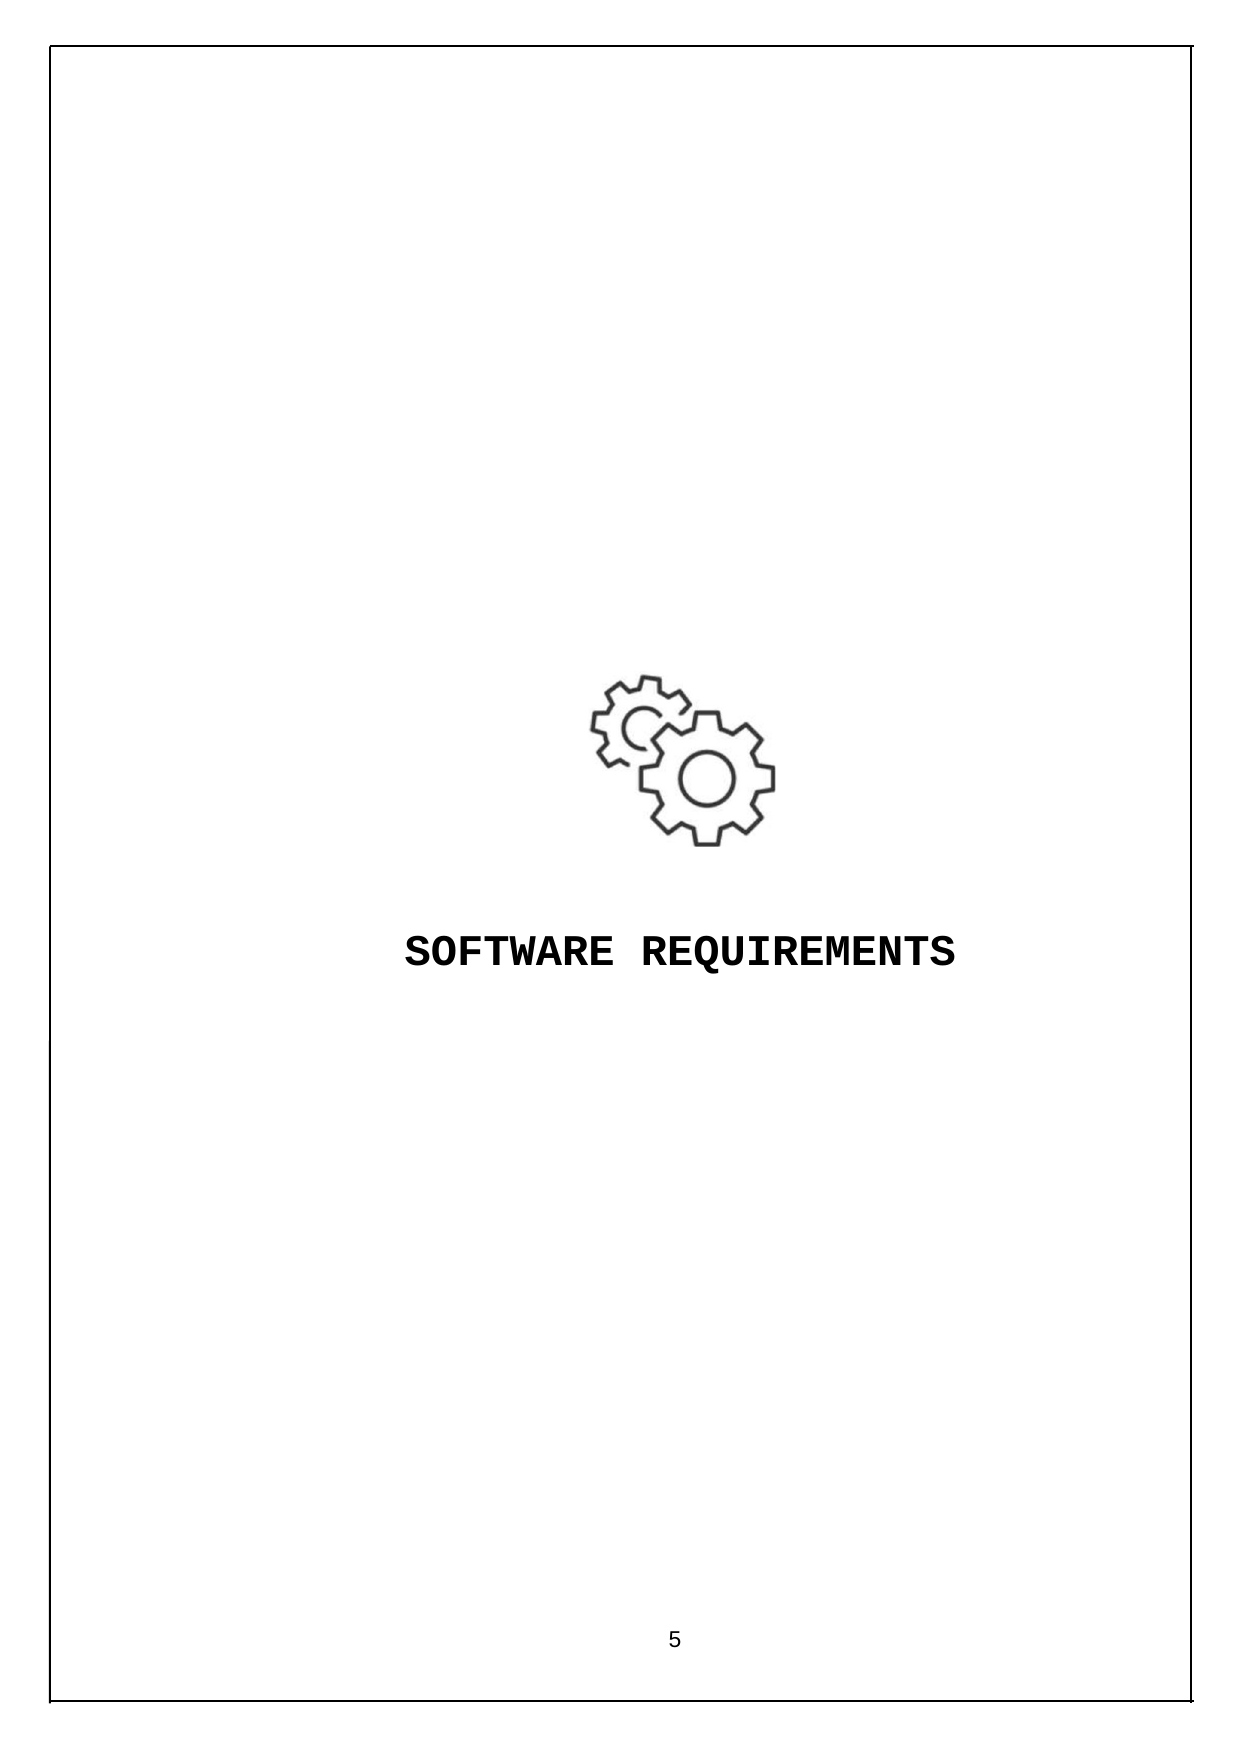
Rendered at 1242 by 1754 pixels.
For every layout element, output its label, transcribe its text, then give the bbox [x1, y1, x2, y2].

subtitle SOFTWARE REQUIREMENTS [258, 929, 1101, 979]
picture [587, 671, 776, 847]
